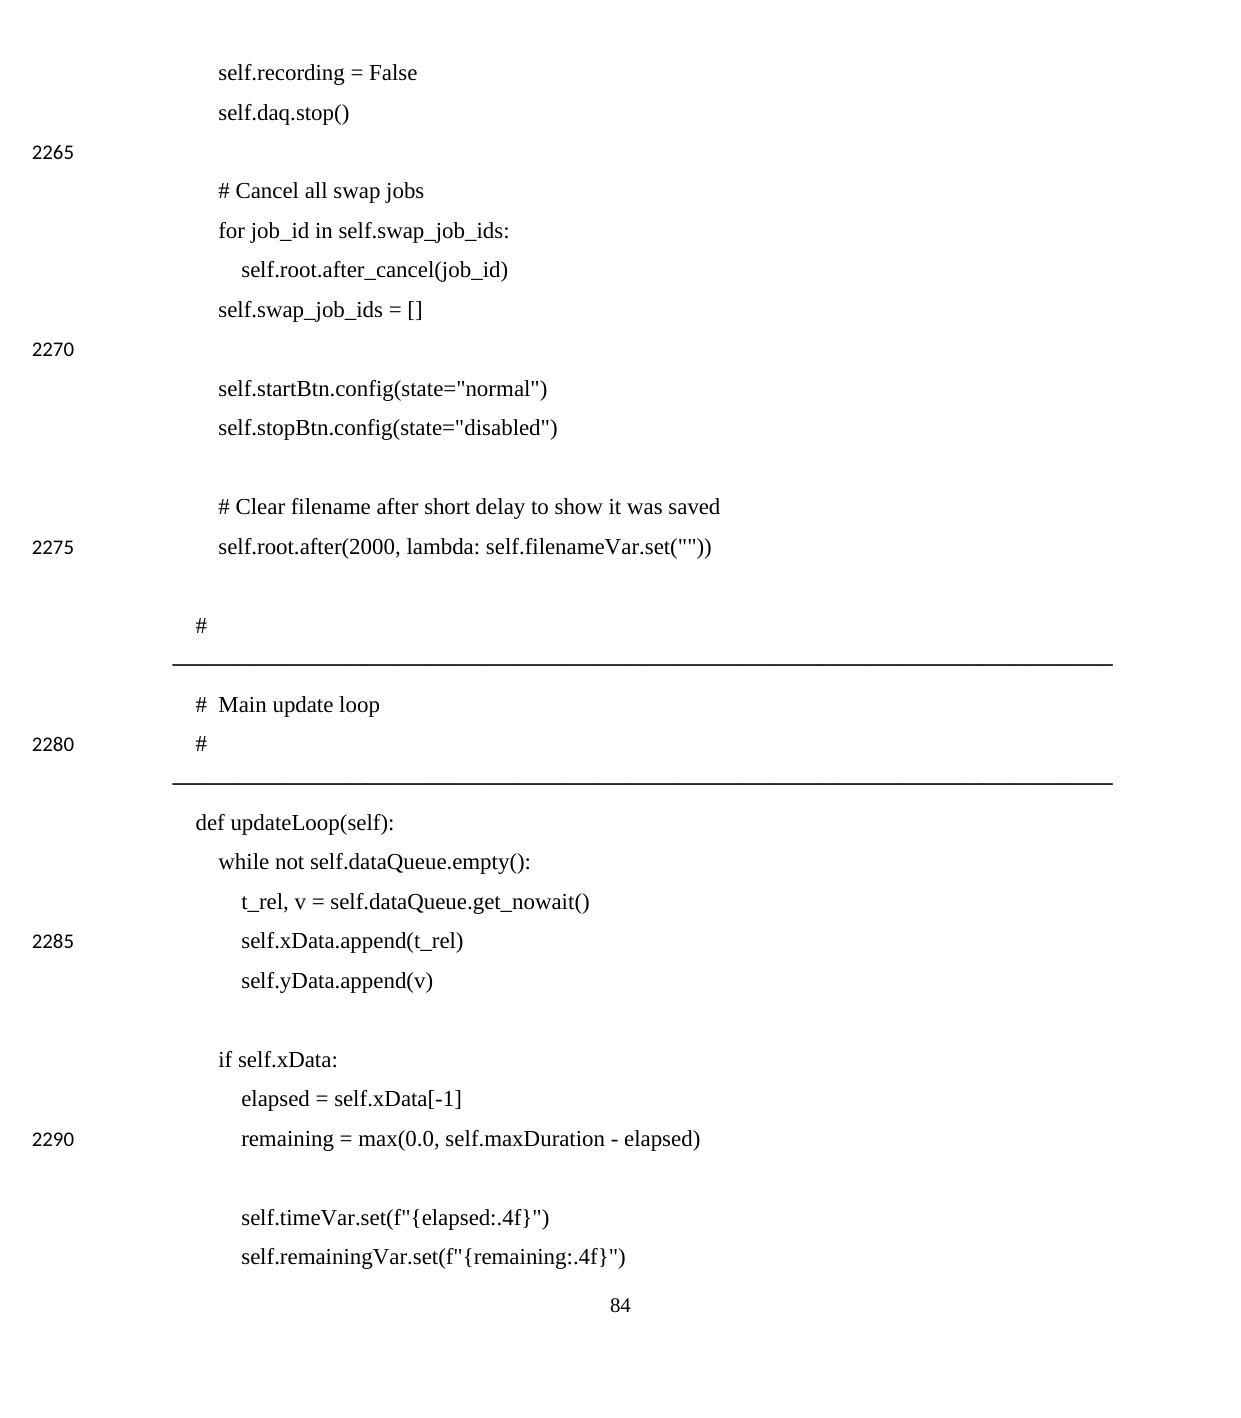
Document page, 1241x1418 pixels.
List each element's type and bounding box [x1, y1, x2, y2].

list [135, 59, 1143, 1270]
